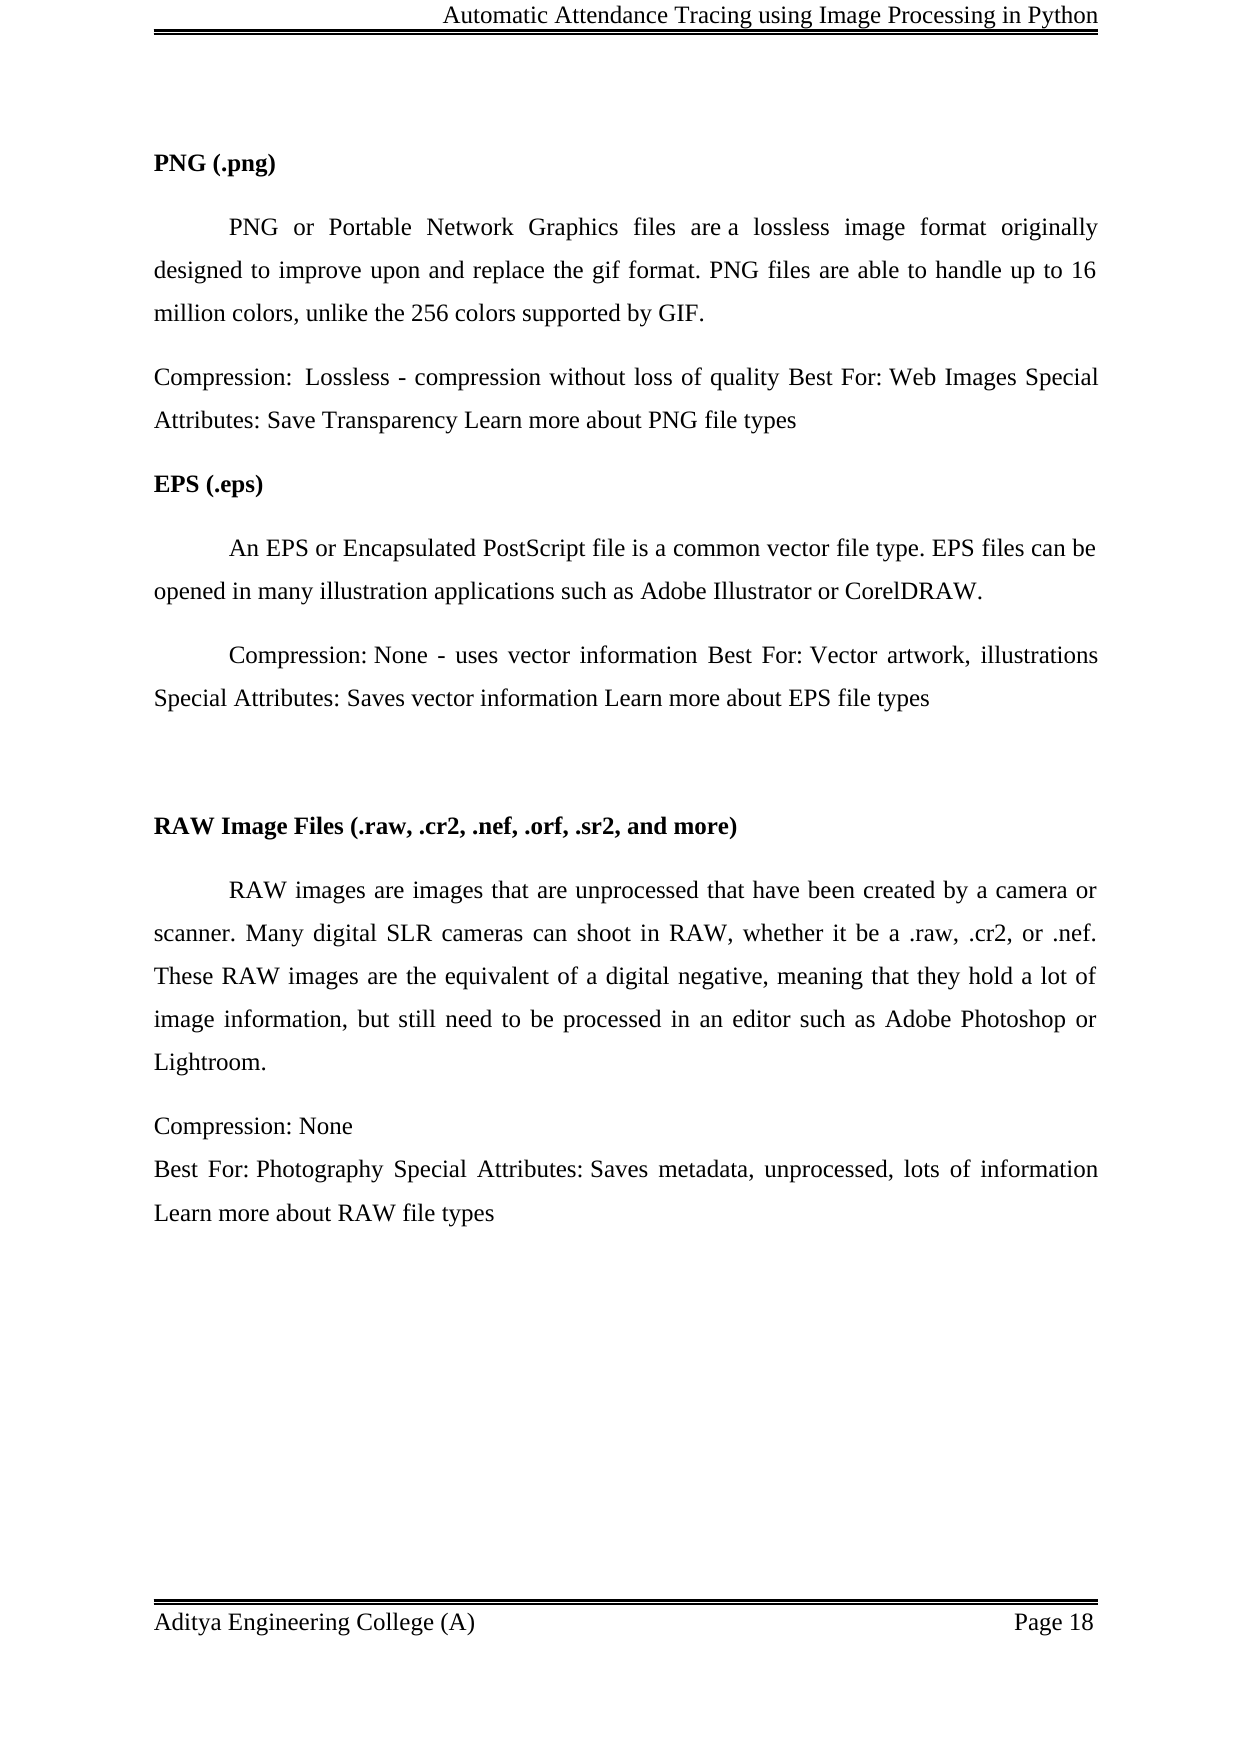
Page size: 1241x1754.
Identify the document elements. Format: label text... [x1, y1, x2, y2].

text PNG (.png) [153, 148, 1098, 176]
text Compression: Lossless - compression without loss of quality Best For: Web Images Special Attributes: Save Transparency Learn more about PNG file types [153, 362, 1098, 434]
text EPS (.eps) [153, 469, 1098, 498]
text RAW Image Files (.raw, .cr2, .nef, .orf, .sr2, and more) [153, 811, 1098, 840]
text Compression: None - uses vector information Best For: Vector artwork, illustrations Special Attributes: Saves vector information Learn more about EPS file types [153, 640, 1098, 712]
text Compression: None Best For: Photography Special Attributes: Saves metadata, unprocessed, lots of information Learn more about RAW file types [153, 1111, 1098, 1226]
text RAW images are images that are unprocessed that have been created by a camera or scanner. Many digital SLR cameras can shoot in RAW, whether it be a .raw, .cr2, or .nef. These RAW images are the equivalent of a digital negative, meaning that they hold a lot of image information, but still need to be processed in an editor such as Adobe Photoshop or Lightroom. [153, 875, 1098, 1076]
text An EPS or Encapsulated PostScript file is a common vector file type. EPS files can be opened in many illustration applications such as Adobe Illustrator or CorelDRAW. [153, 533, 1098, 605]
text PNG or Portable Network Graphics files are a lossless image format originally designed to improve upon and replace the gif format. PNG files are able to handle up to 16 million colors, unlike the 256 colors supported by GIF. [153, 212, 1098, 327]
